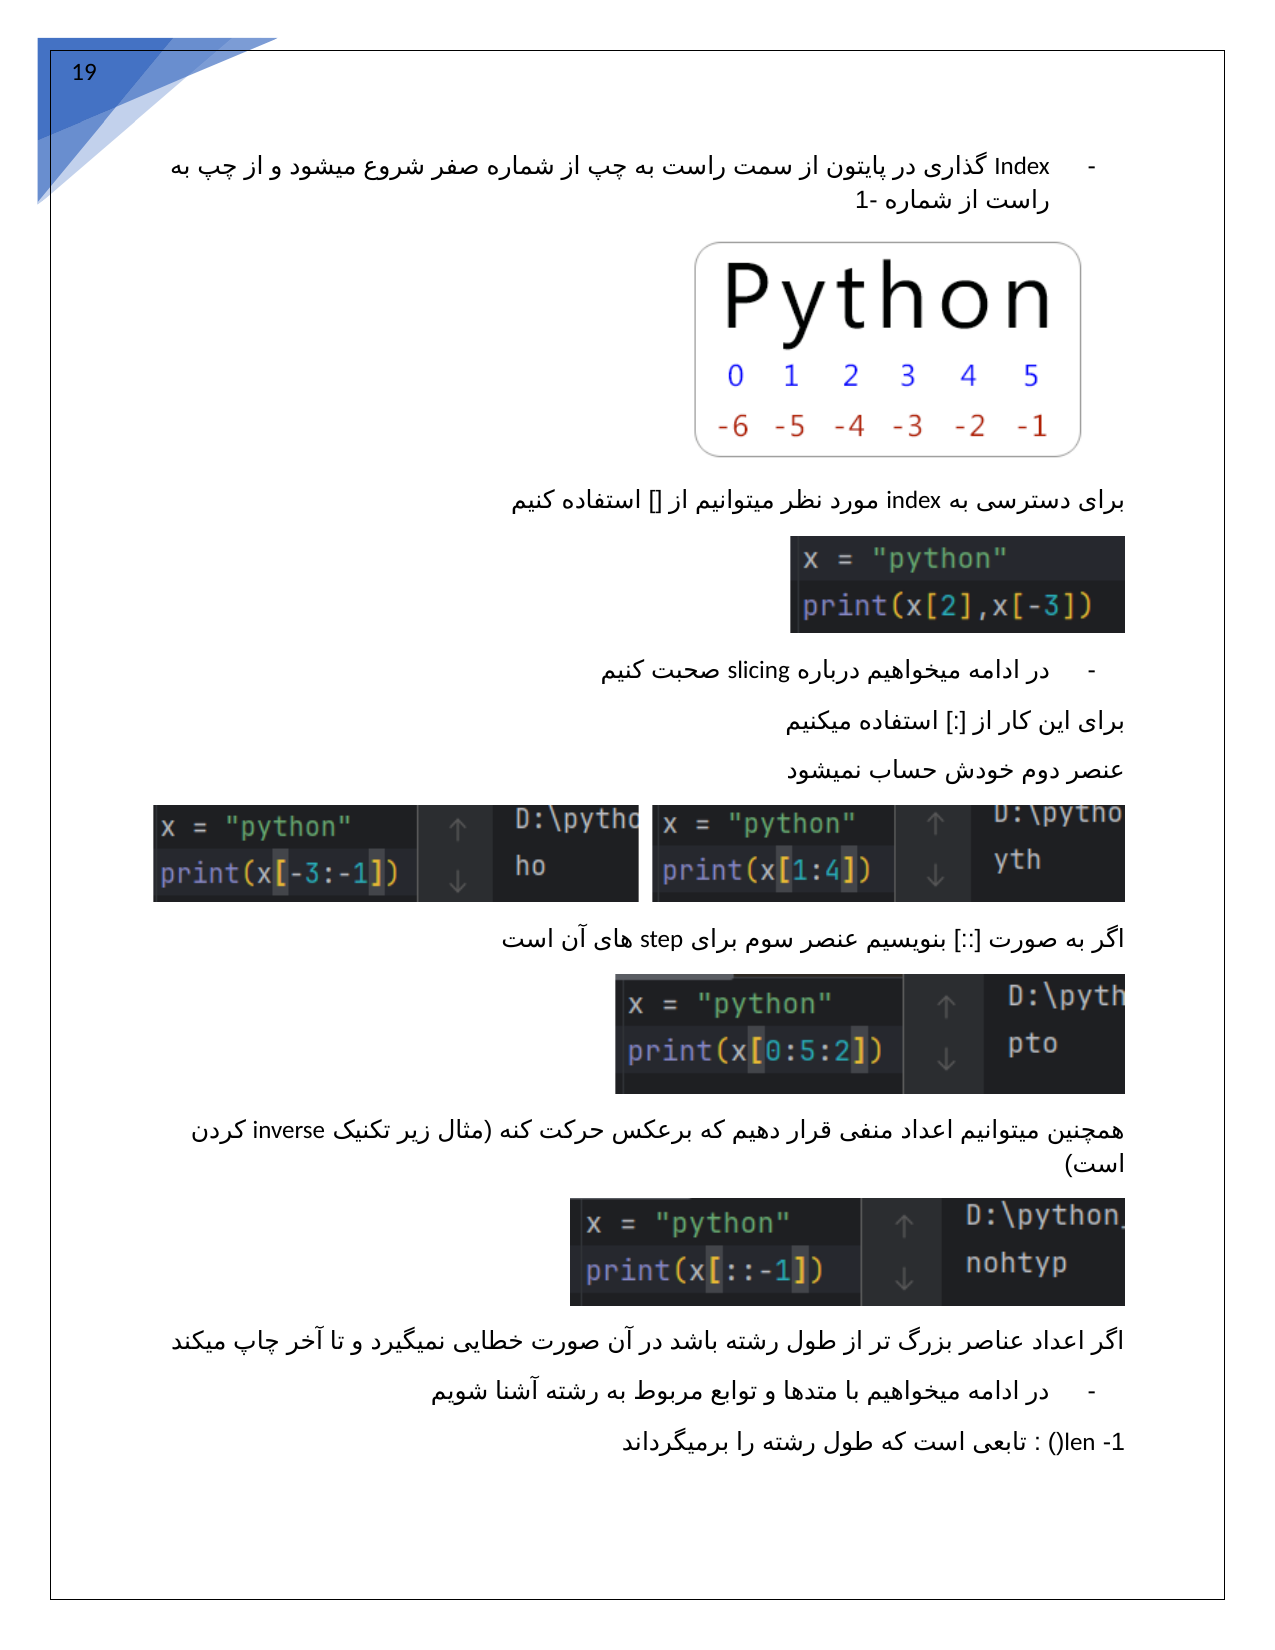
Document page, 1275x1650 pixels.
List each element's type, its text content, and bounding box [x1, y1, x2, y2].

picture [51, 51, 279, 206]
text عنصر دوم خودش حساب نمیشود [150, 755, 1125, 784]
text 1- len() : تابعی است که طول رشته را برمیگرداند [150, 1426, 1125, 1456]
text برای این کار از [:] استفاده میکنیم [150, 706, 1125, 734]
picture [570, 1198, 1125, 1306]
text برای دسترسی به index مورد نظر میتوانیم از [] استفاده کنیم [150, 484, 1125, 515]
list در ادامه میخواهیم درباره slicing صحبت کنیم [150, 654, 1087, 684]
list در ادامه میخواهیم با متدها و توابع مربوط به رشته آشنا شویم [150, 1376, 1087, 1405]
text اگر اعداد عناصر بزرگ تر از طول رشته باشد در آن صورت خطایی نمیگیرد و تا آخر چاپ میکند [150, 1326, 1125, 1355]
picture [37, 37, 279, 206]
text اگر به صورت [::] بنویسیم عنصر سوم برای step های آن است [150, 923, 1125, 953]
picture [652, 805, 1125, 902]
list Index گذاری در پایتون از سمت راست به چپ از شماره صفر شروع میشود و از چپ به راست از شماره -1 [150, 150, 1087, 213]
picture [790, 536, 1125, 633]
picture [153, 805, 639, 902]
picture [688, 234, 1088, 464]
picture [615, 974, 1125, 1094]
text همچنین میتوانیم اعداد منفی قرار دهیم که برعکس حرکت کنه (مثال زیر تکنیک inverse کردن است) [150, 1114, 1125, 1178]
